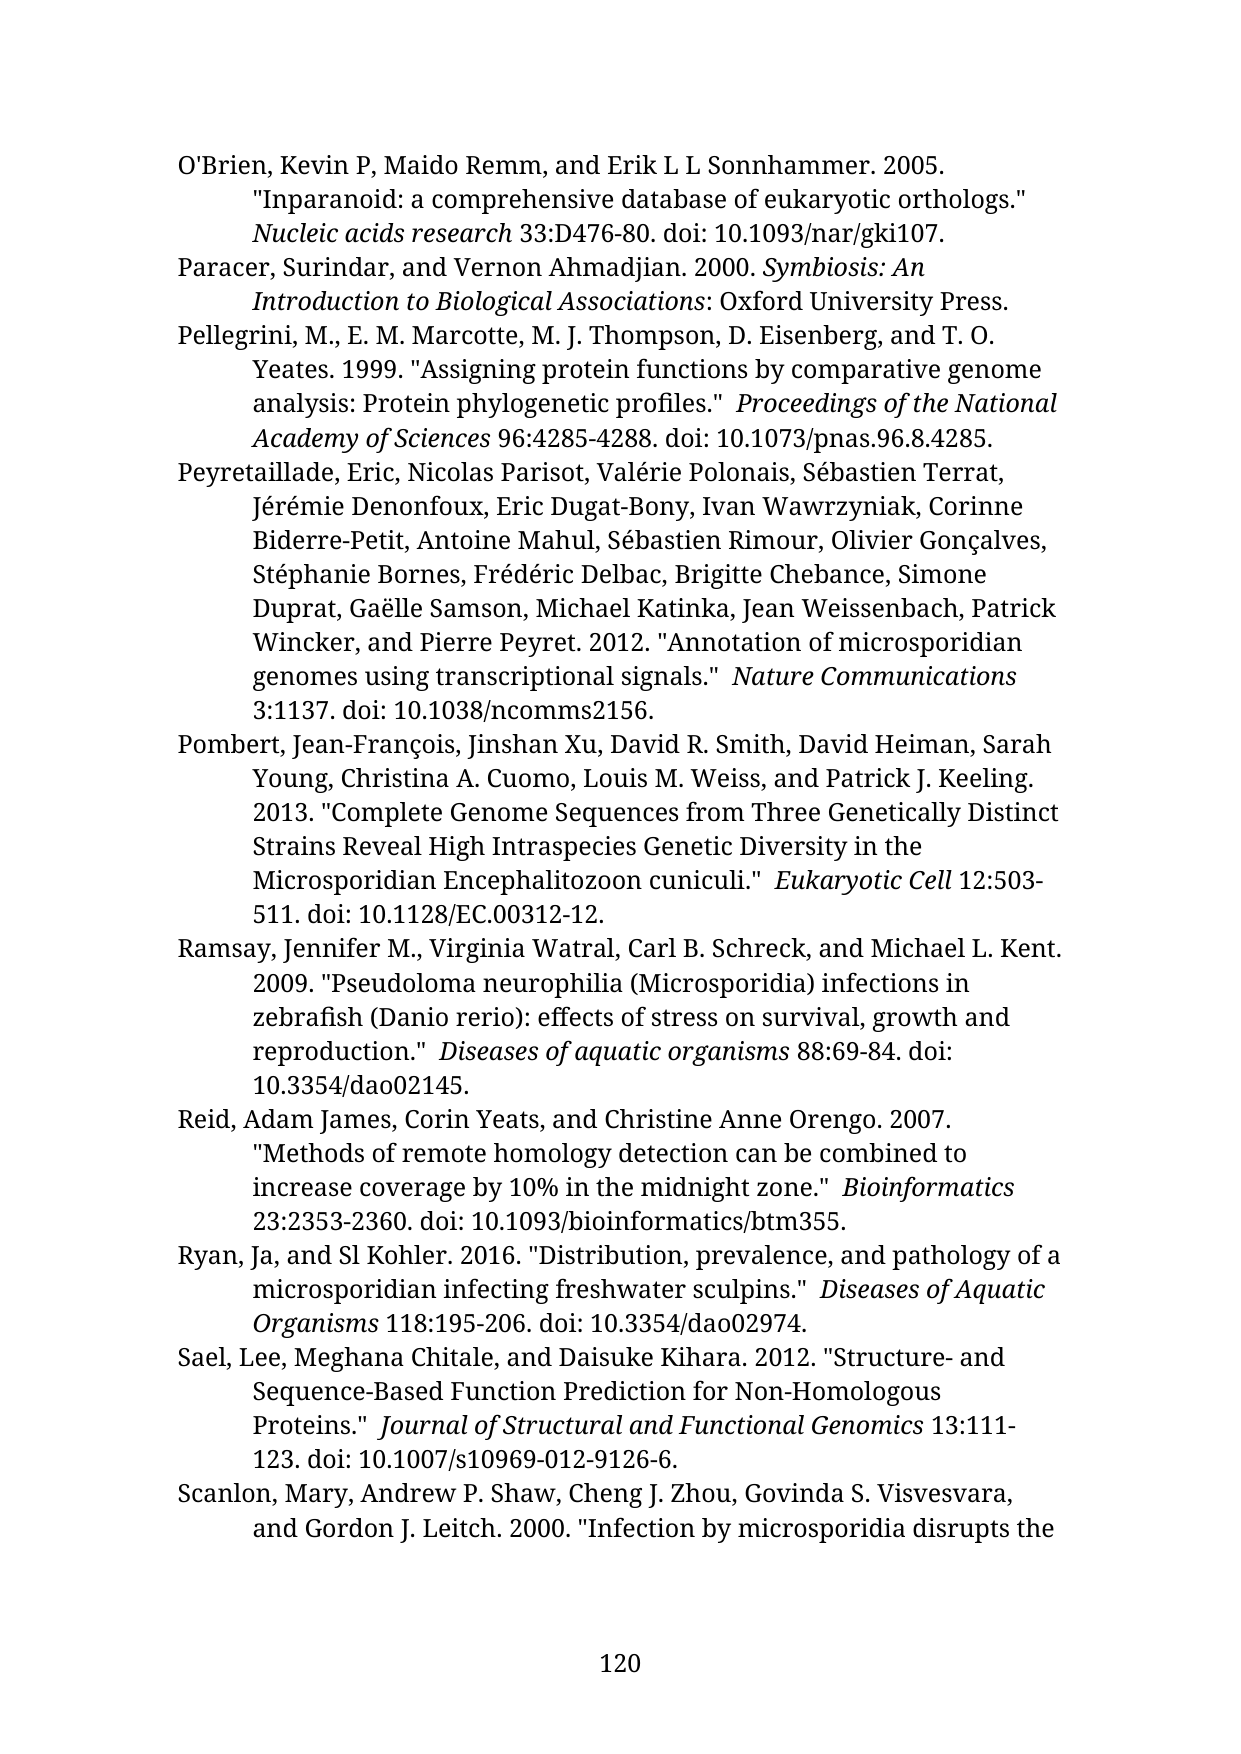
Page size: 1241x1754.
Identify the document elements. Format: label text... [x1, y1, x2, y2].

text Reid, Adam James, Corin Yeats, and Christine Anne Orengo. 2007. "Methods of remote homology detection can be combined to increase coverage by 10% in the midnight zone." Bioinformatics 23:2353-2360. doi: 10.1093/bioinformatics/btm355. [177, 1101, 1063, 1238]
text Sael, Lee, Meghana Chitale, and Daisuke Kihara. 2012. "Structure- and Sequence-Based Function Prediction for Non-Homologous Proteins." Journal of Structural and Functional Genomics 13:111-123. doi: 10.1007/s10969-012-9126-6. [177, 1340, 1063, 1476]
text Pellegrini, M., E. M. Marcotte, M. J. Thompson, D. Eisenberg, and T. O. Yeates. 1999. "Assigning protein functions by comparative genome analysis: Protein phylogenetic profiles." Proceedings of the National Academy of Sciences 96:4285-4288. doi: 10.1073/pnas.96.8.4285. [177, 318, 1063, 454]
text Ryan, Ja, and Sl Kohler. 2016. "Distribution, prevalence, and pathology of a microsporidian infecting freshwater sculpins." Diseases of Aquatic Organisms 118:195-206. doi: 10.3354/dao02974. [177, 1238, 1063, 1340]
text Pombert, Jean-François, Jinshan Xu, David R. Smith, David Heiman, Sarah Young, Christina A. Cuomo, Louis M. Weiss, and Patrick J. Keeling. 2013. "Complete Genome Sequences from Three Genetically Distinct Strains Reveal High Intraspecies Genetic Diversity in the Microsporidian Encephalitozoon cuniculi." Eukaryotic Cell 12:503-511. doi: 10.1128/EC.00312-12. [177, 727, 1063, 931]
text O'Brien, Kevin P, Maido Remm, and Erik L L Sonnhammer. 2005. "Inparanoid: a comprehensive database of eukaryotic orthologs." Nucleic acids research 33:D476-80. doi: 10.1093/nar/gki107. [177, 148, 1063, 250]
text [177, 1476, 1063, 1544]
text Ramsay, Jennifer M., Virginia Watral, Carl B. Schreck, and Michael L. Kent. 2009. "Pseudoloma neurophilia (Microsporidia) infections in zebrafish (Danio rerio): effects of stress on survival, growth and reproduction." Diseases of aquatic organisms 88:69-84. doi: 10.3354/dao02145. [177, 931, 1063, 1101]
text Peyretaillade, Eric, Nicolas Parisot, Valérie Polonais, Sébastien Terrat, Jérémie Denonfoux, Eric Dugat-Bony, Ivan Wawrzyniak, Corinne Biderre-Petit, Antoine Mahul, Sébastien Rimour, Olivier Gonçalves, Stéphanie Bornes, Frédéric Delbac, Brigitte Chebance, Simone Duprat, Gaëlle Samson, Michael Katinka, Jean Weissenbach, Patrick Wincker, and Pierre Peyret. 2012. "Annotation of microsporidian genomes using transcriptional signals." Nature Communications 3:1137. doi: 10.1038/ncomms2156. [177, 454, 1063, 727]
text Paracer, Surindar, and Vernon Ahmadjian. 2000. Symbiosis: An Introduction to Biological Associations: Oxford University Press. [177, 250, 1063, 318]
